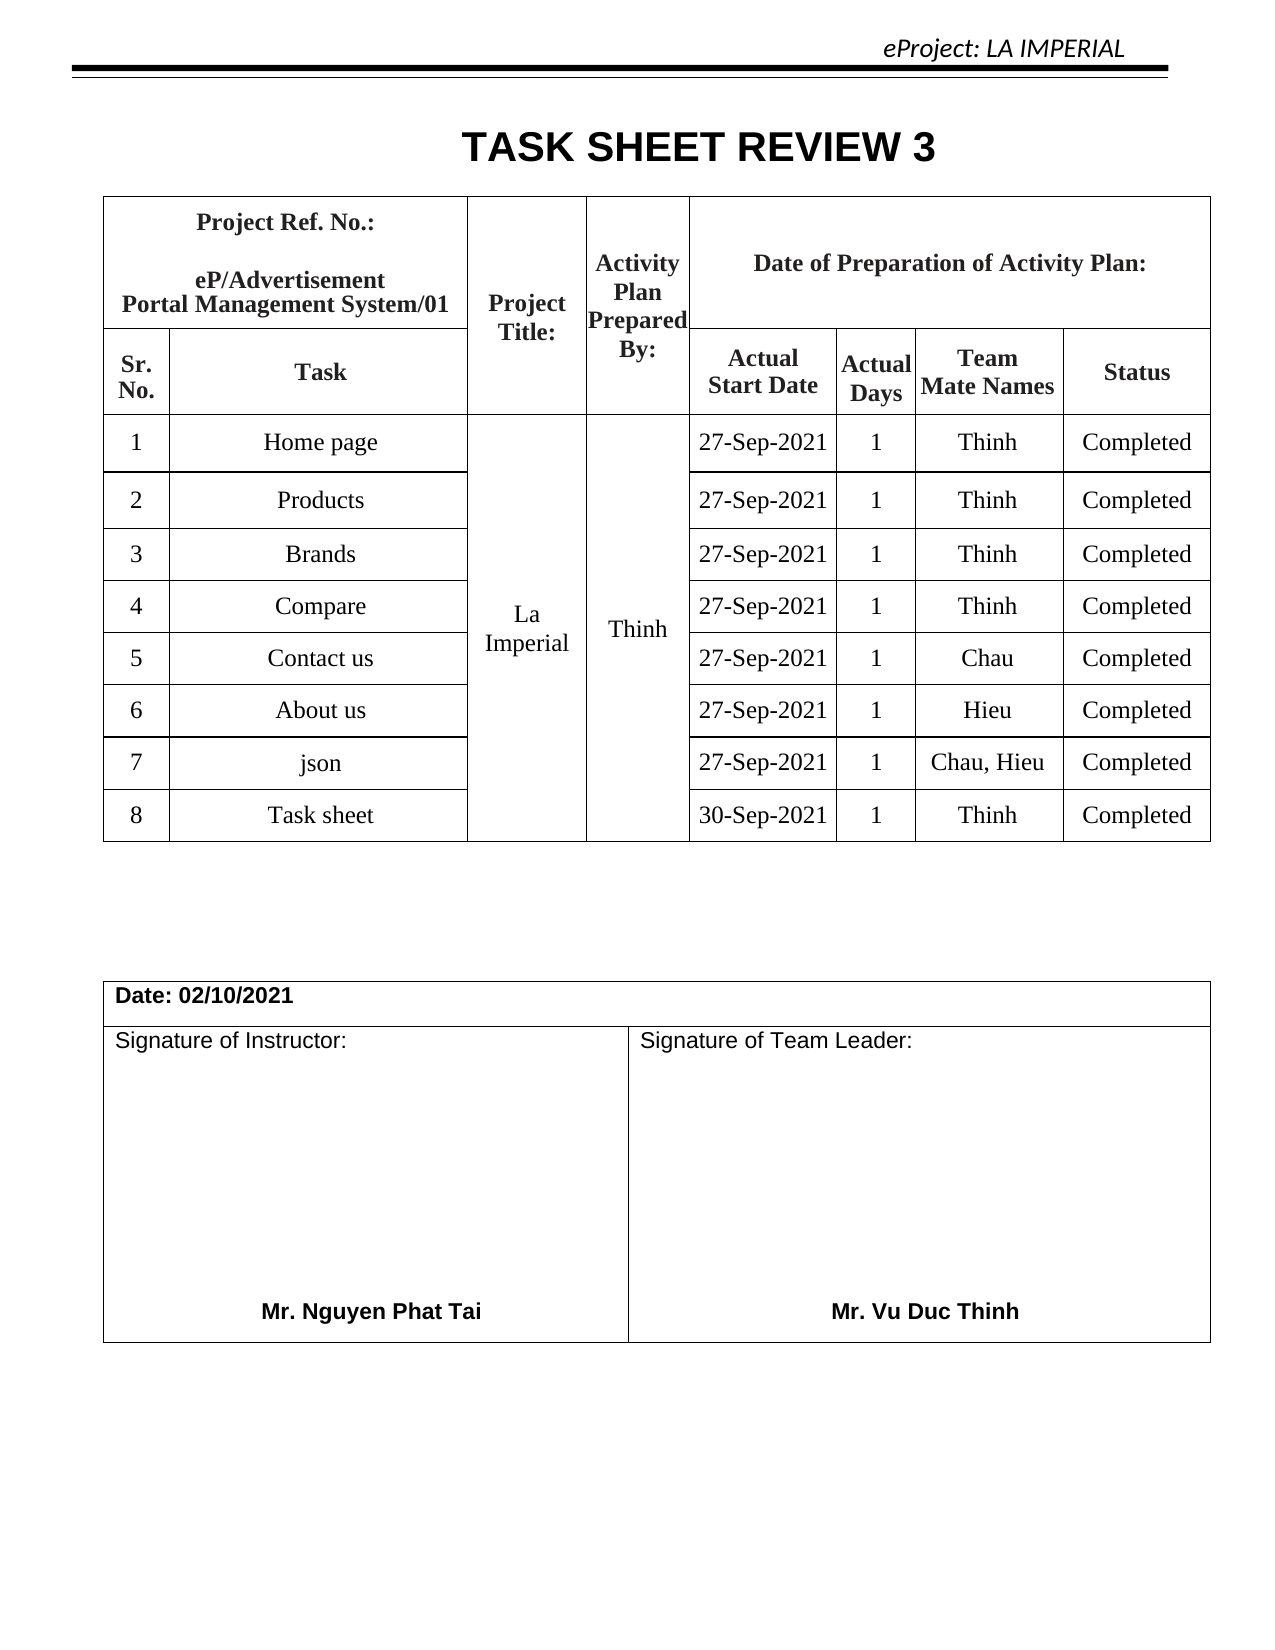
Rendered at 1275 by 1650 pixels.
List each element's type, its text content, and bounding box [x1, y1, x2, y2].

table_cell Contact us [170, 633, 467, 684]
table_cell Team Mate Names [916, 329, 1063, 414]
table_cell 1 [837, 685, 915, 736]
table_cell Thinh [916, 415, 1063, 471]
table_cell Sr. No. [104, 329, 169, 414]
table_cell Thinh [916, 790, 1063, 841]
table_cell Completed [1064, 529, 1210, 580]
table_cell 30-Sep-2021 [690, 790, 836, 841]
table_cell Task sheet [170, 790, 467, 841]
table_cell 5 [104, 633, 169, 684]
table_cell Completed [1064, 790, 1210, 841]
table_header Project Title: [468, 197, 586, 414]
table_cell 7 [104, 738, 169, 789]
table_cell Task [170, 329, 467, 414]
table_header Date of Preparation of Activity Plan: [690, 197, 1210, 328]
table_cell 1 [104, 415, 169, 471]
subtitle TASK SHEET REVIEW 3 [187, 122, 1211, 170]
table_cell Thinh [916, 581, 1063, 632]
table_cell Chau, Hieu [916, 738, 1063, 789]
table_cell 1 [837, 473, 915, 528]
table_cell 27-Sep-2021 [690, 415, 836, 471]
table_cell Compare [170, 581, 467, 632]
table_header Date: 02/10/2021 [104, 982, 1210, 1026]
table_cell Completed [1064, 685, 1210, 736]
table_cell About us [170, 685, 467, 736]
table_cell 3 [104, 529, 169, 580]
table_cell 27-Sep-2021 [690, 685, 836, 736]
table_cell Thinh [916, 473, 1063, 528]
table_cell 8 [104, 790, 169, 841]
table_cell 1 [837, 738, 915, 789]
table_cell Signature of Instructor: Mr. Nguyen Phat Tai [104, 1027, 628, 1342]
table_cell Completed [1064, 633, 1210, 684]
table_cell Completed [1064, 473, 1210, 528]
table_cell 27-Sep-2021 [690, 738, 836, 789]
table_cell Completed [1064, 738, 1210, 789]
table_cell 1 [837, 529, 915, 580]
table_cell Completed [1064, 415, 1210, 471]
table_cell 6 [104, 685, 169, 736]
table_cell 2 [104, 473, 169, 528]
table_cell Thinh [587, 415, 689, 841]
table_cell Actual Days [837, 329, 915, 414]
table_cell 4 [104, 581, 169, 632]
table_cell Home page [170, 415, 467, 471]
table_cell json [170, 738, 467, 789]
table_cell 1 [837, 415, 915, 471]
table_cell 27-Sep-2021 [690, 581, 836, 632]
table_cell Hieu [916, 685, 1063, 736]
table_cell Products [170, 473, 467, 528]
table_cell 27-Sep-2021 [690, 529, 836, 580]
table_cell Completed [1064, 581, 1210, 632]
table_cell Signature of Team Leader: Mr. Vu Duc Thinh [629, 1027, 1210, 1342]
table_cell Chau [916, 633, 1063, 684]
table_cell Brands [170, 529, 467, 580]
table_cell Thinh [916, 529, 1063, 580]
table_header Project Ref. No.: eP/Advertisement Portal Management System/01 [104, 197, 467, 328]
table_cell Status [1064, 329, 1210, 414]
table_cell 27-Sep-2021 [690, 473, 836, 528]
table_cell 1 [837, 633, 915, 684]
table_cell 27-Sep-2021 [690, 633, 836, 684]
table_cell 1 [837, 581, 915, 632]
table_cell Actual Start Date [690, 329, 836, 414]
table_cell 1 [837, 790, 915, 841]
table_cell La Imperial [468, 415, 586, 841]
table_header Activity Plan Prepared By: [587, 197, 689, 414]
